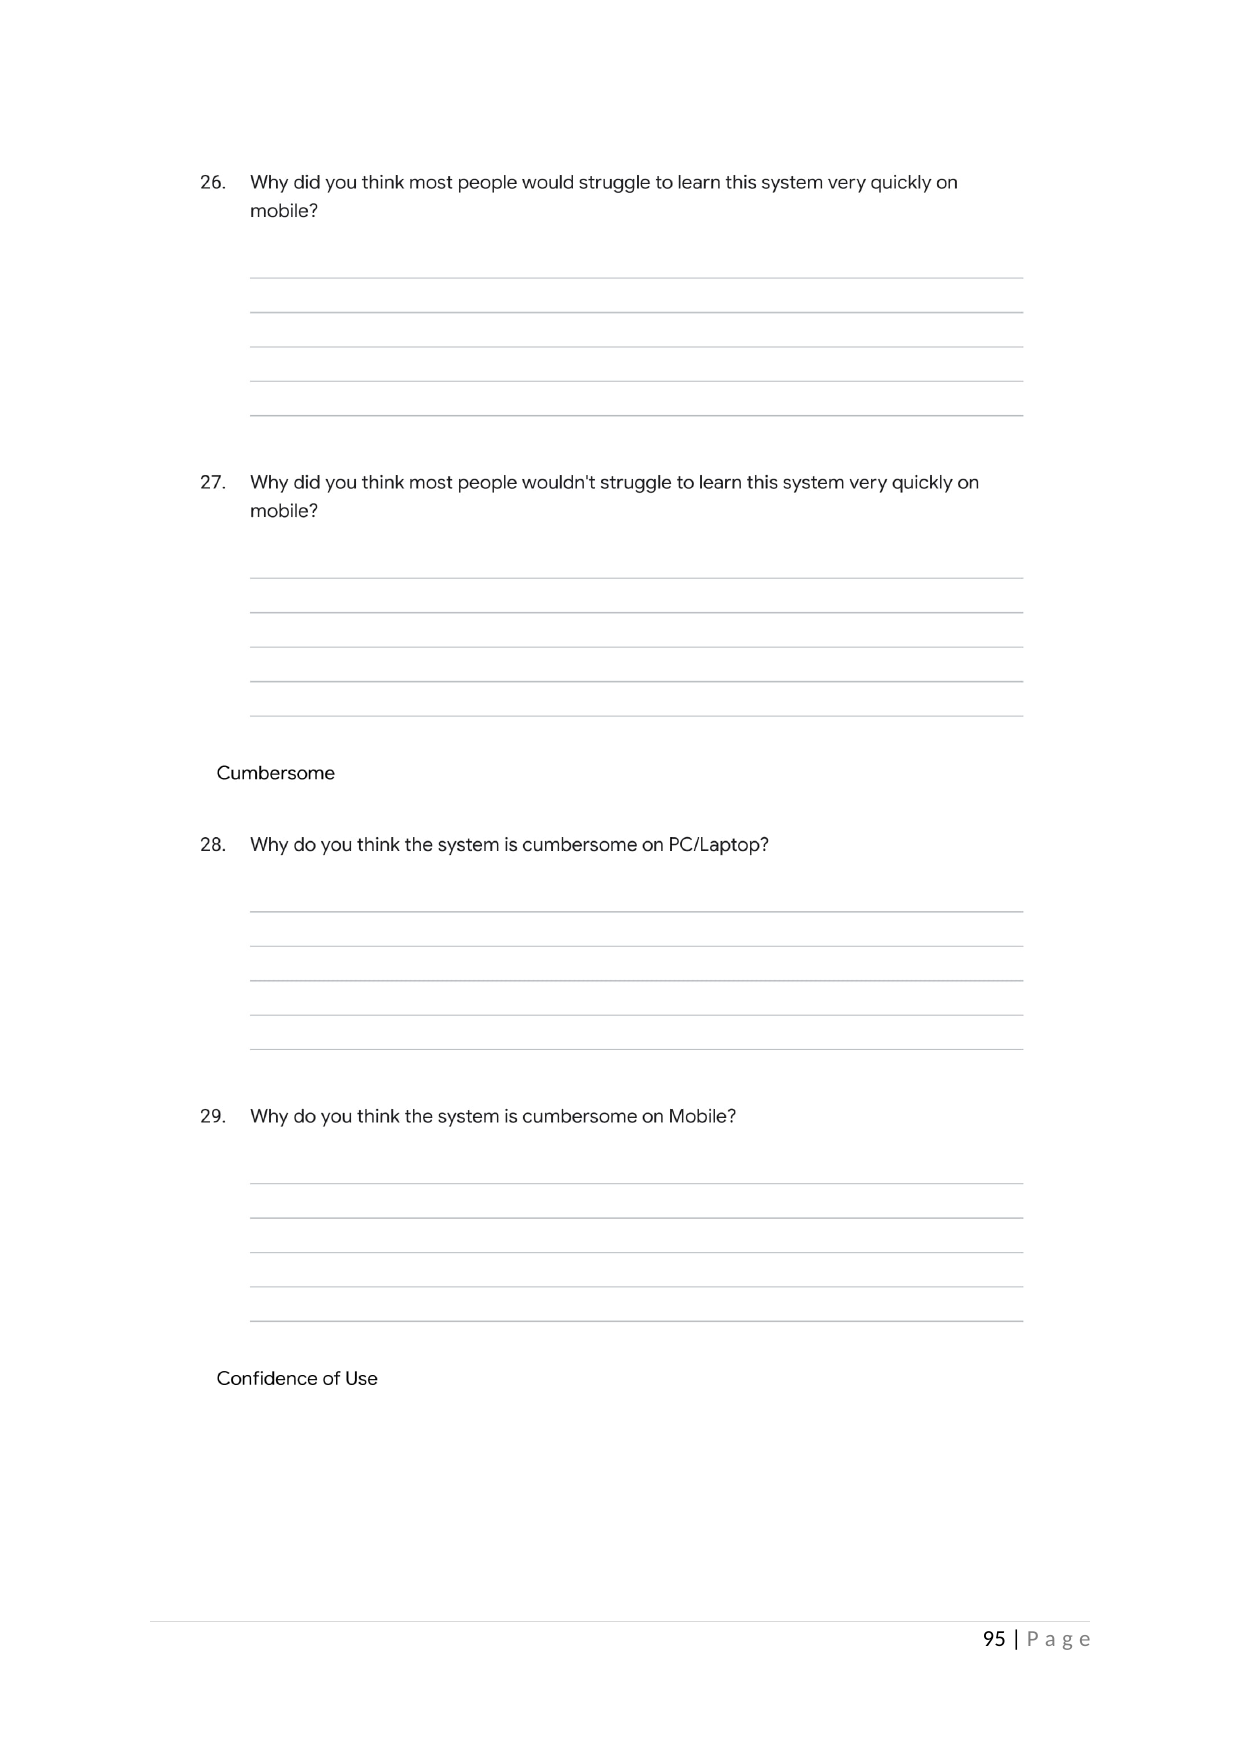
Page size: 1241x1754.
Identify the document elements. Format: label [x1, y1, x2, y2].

picture [150, 150, 1091, 1481]
